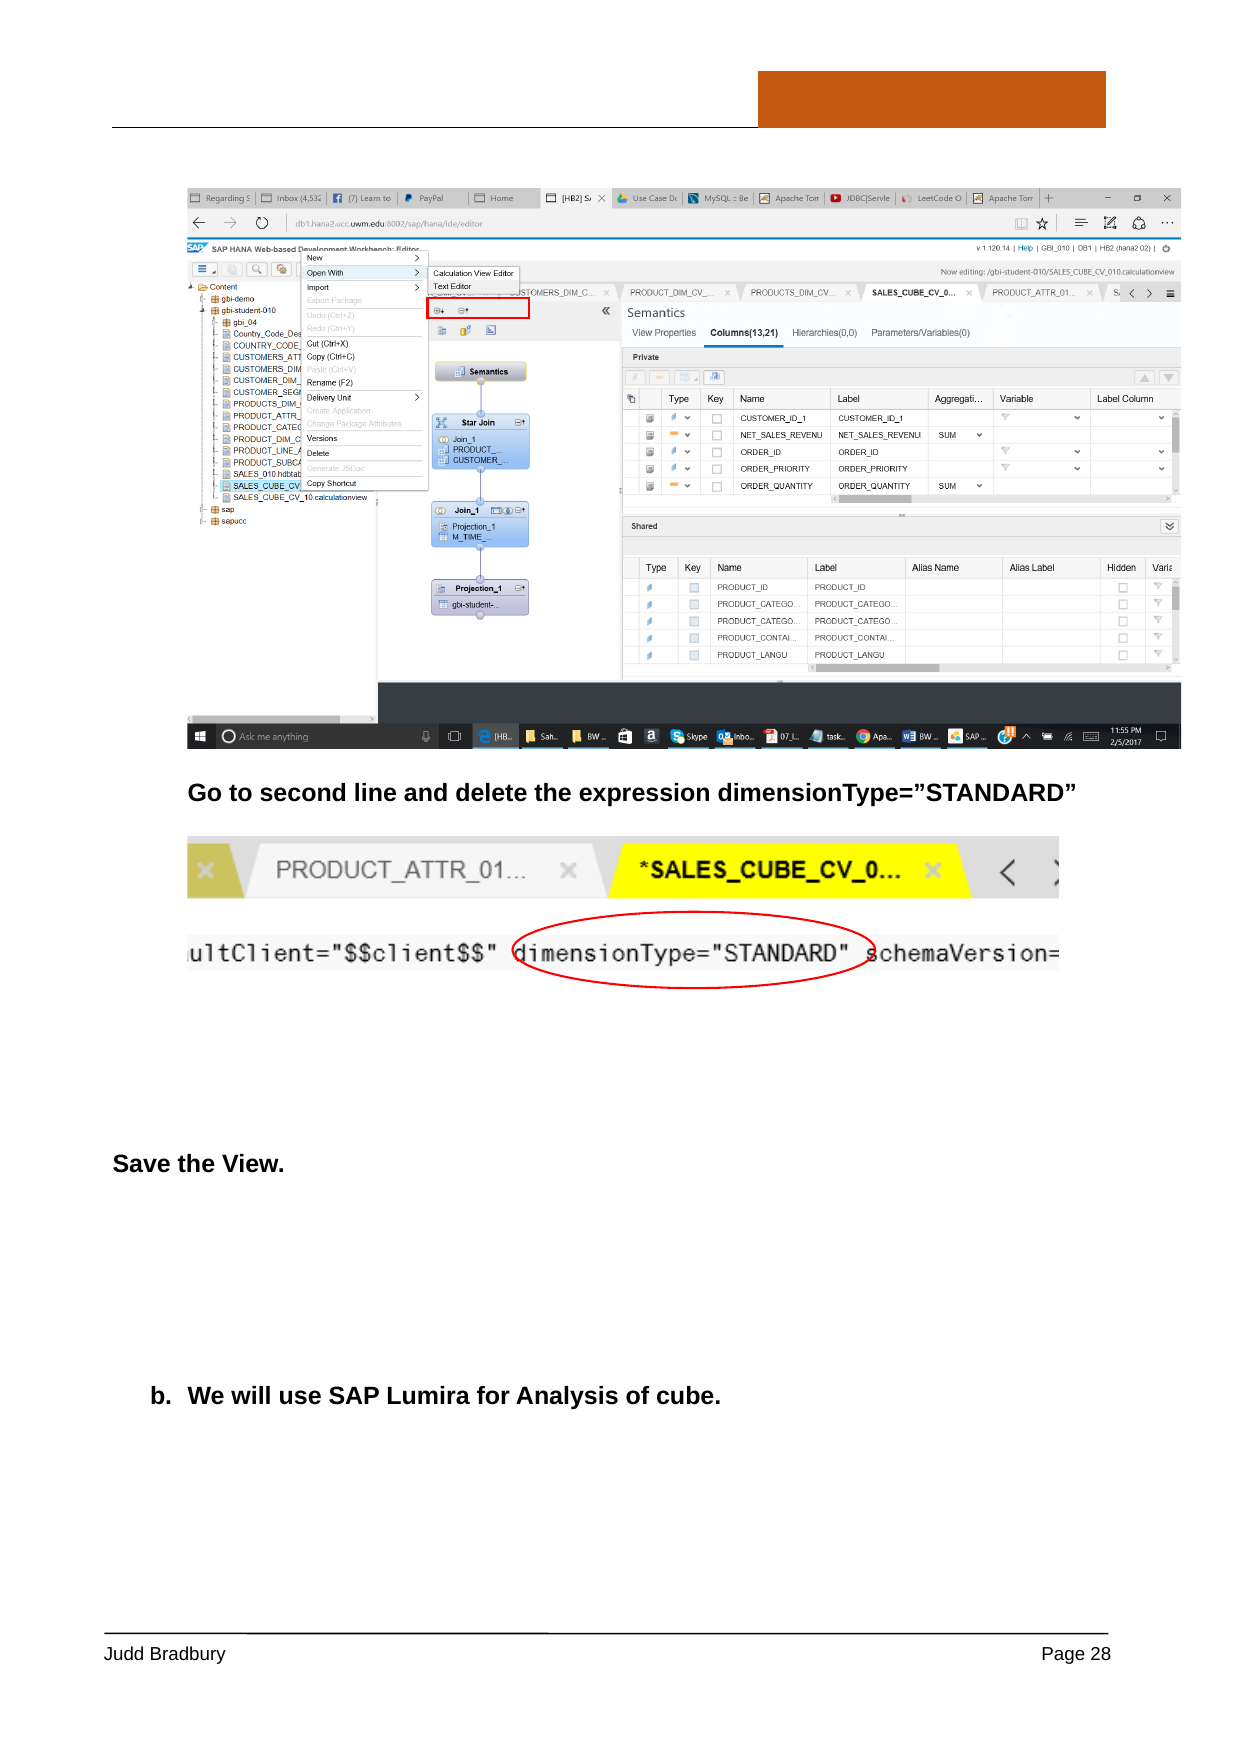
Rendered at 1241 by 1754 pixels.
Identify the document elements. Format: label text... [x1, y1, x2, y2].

list Save the View. [112, 1148, 1106, 1177]
list We will use SAP Lumira for Analysis of cube. [150, 1381, 1106, 1409]
picture [187, 836, 1059, 1062]
picture [187, 188, 1182, 749]
list Go to second line and delete the expression dimensionType=”STANDARD” [187, 778, 1106, 807]
